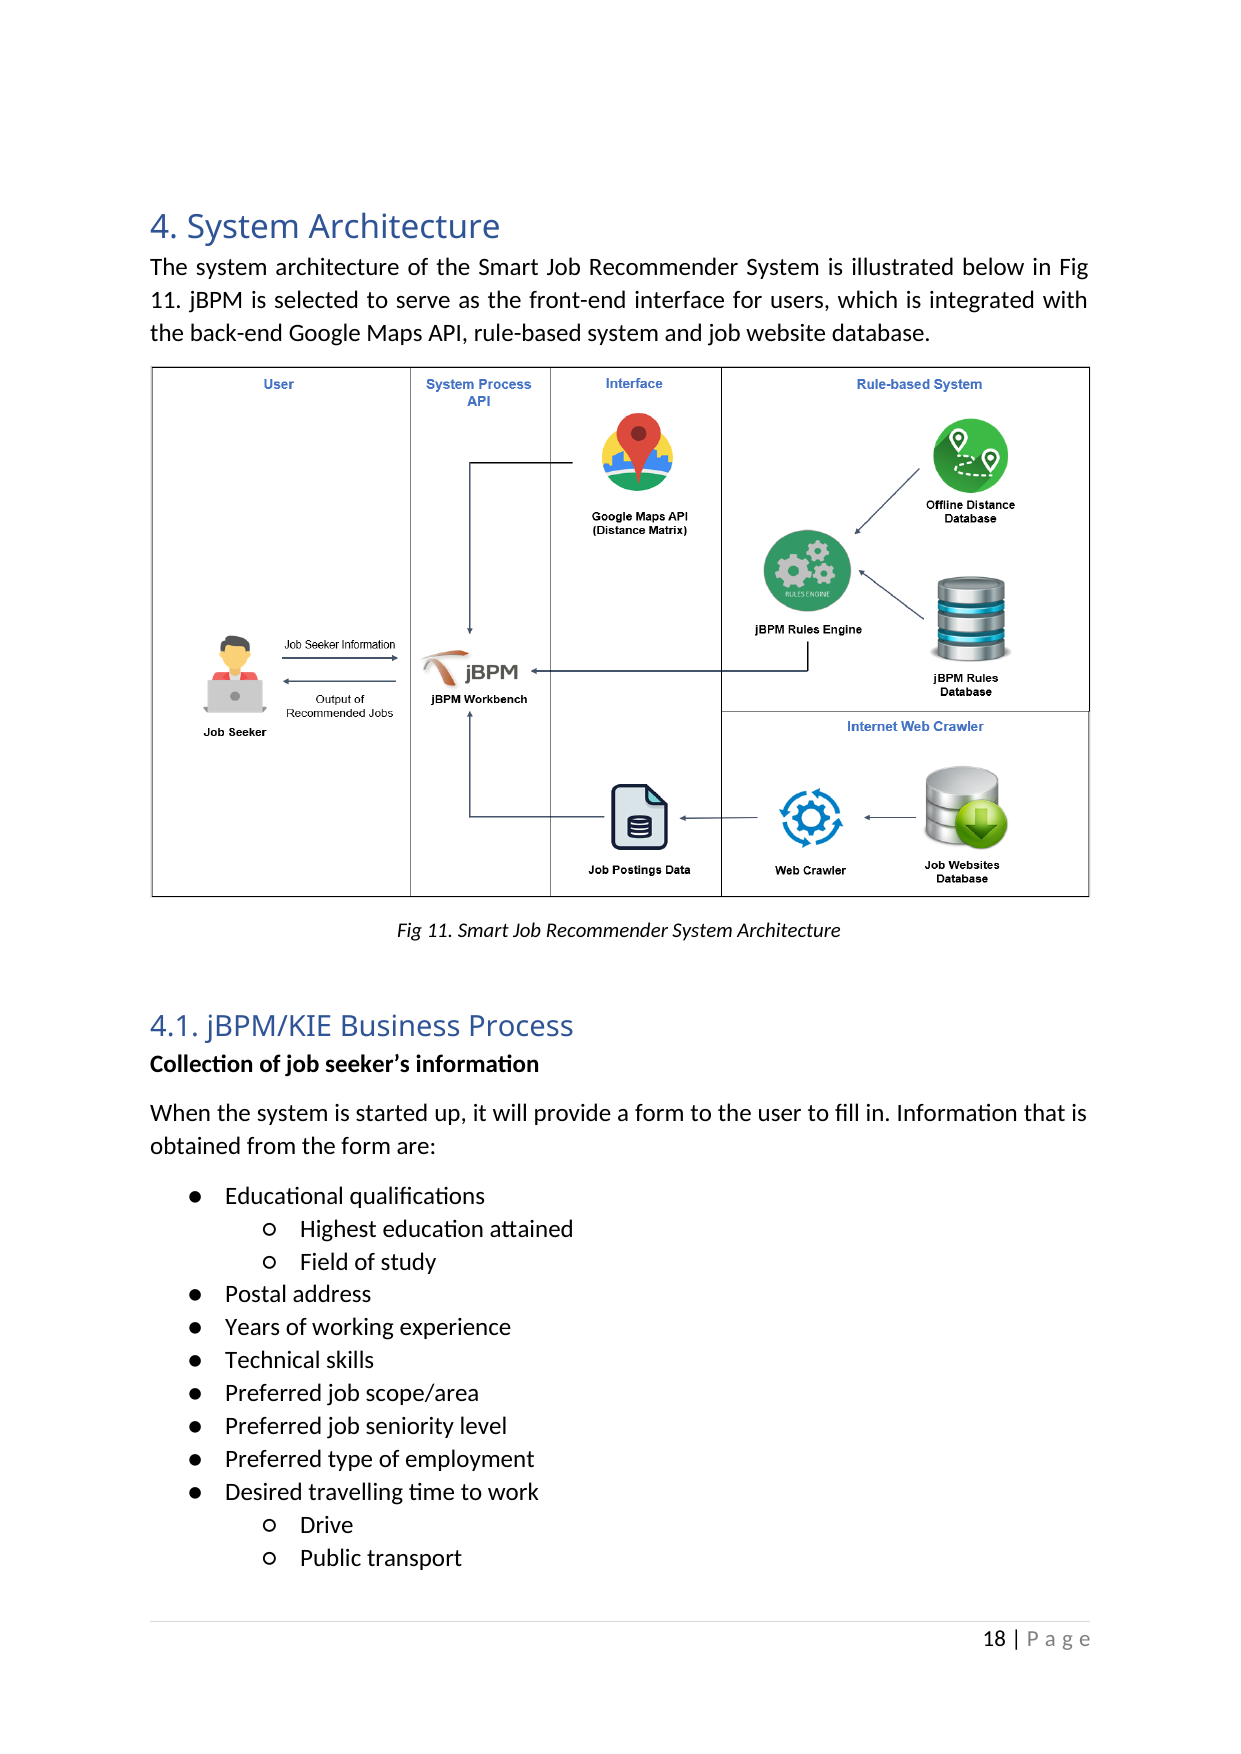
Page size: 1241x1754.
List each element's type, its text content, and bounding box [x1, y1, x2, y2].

list Preferred job seniority level [187, 1410, 1090, 1441]
list Preferred job scope/area [187, 1377, 1090, 1408]
list Drive [262, 1509, 1090, 1539]
subtitle 4. System Architecture [150, 202, 1090, 248]
list Highest education attained [262, 1213, 1090, 1243]
list Years of working experience [187, 1312, 1090, 1342]
list Technical skills [187, 1344, 1090, 1375]
text When the system is started up, it will provide a form to the user to fill in. Information that is obtained from the form are: [150, 1097, 1090, 1161]
text Fig 11. Smart Job Recommender System Architecture [150, 917, 1090, 942]
list Preferred type of employment [187, 1443, 1090, 1474]
list Postal address [187, 1279, 1090, 1309]
list Field of study [262, 1246, 1090, 1276]
list Public transport [262, 1542, 1090, 1572]
list Desired travelling time to work [187, 1476, 1090, 1507]
text The system architecture of the Smart Job Recommender System is illustrated below in Fig 11. jBPM is selected to serve as the front-end interface for users, which is integrated with the back-end Google Maps API, rule-based system and job website database. [150, 251, 1090, 348]
subtitle 4.1. jBPM/KIE Business Process [150, 1005, 1090, 1045]
list Educational qualifications [187, 1180, 1090, 1210]
picture [150, 366, 1091, 898]
text Collection of job seeker’s information [150, 1048, 1090, 1078]
